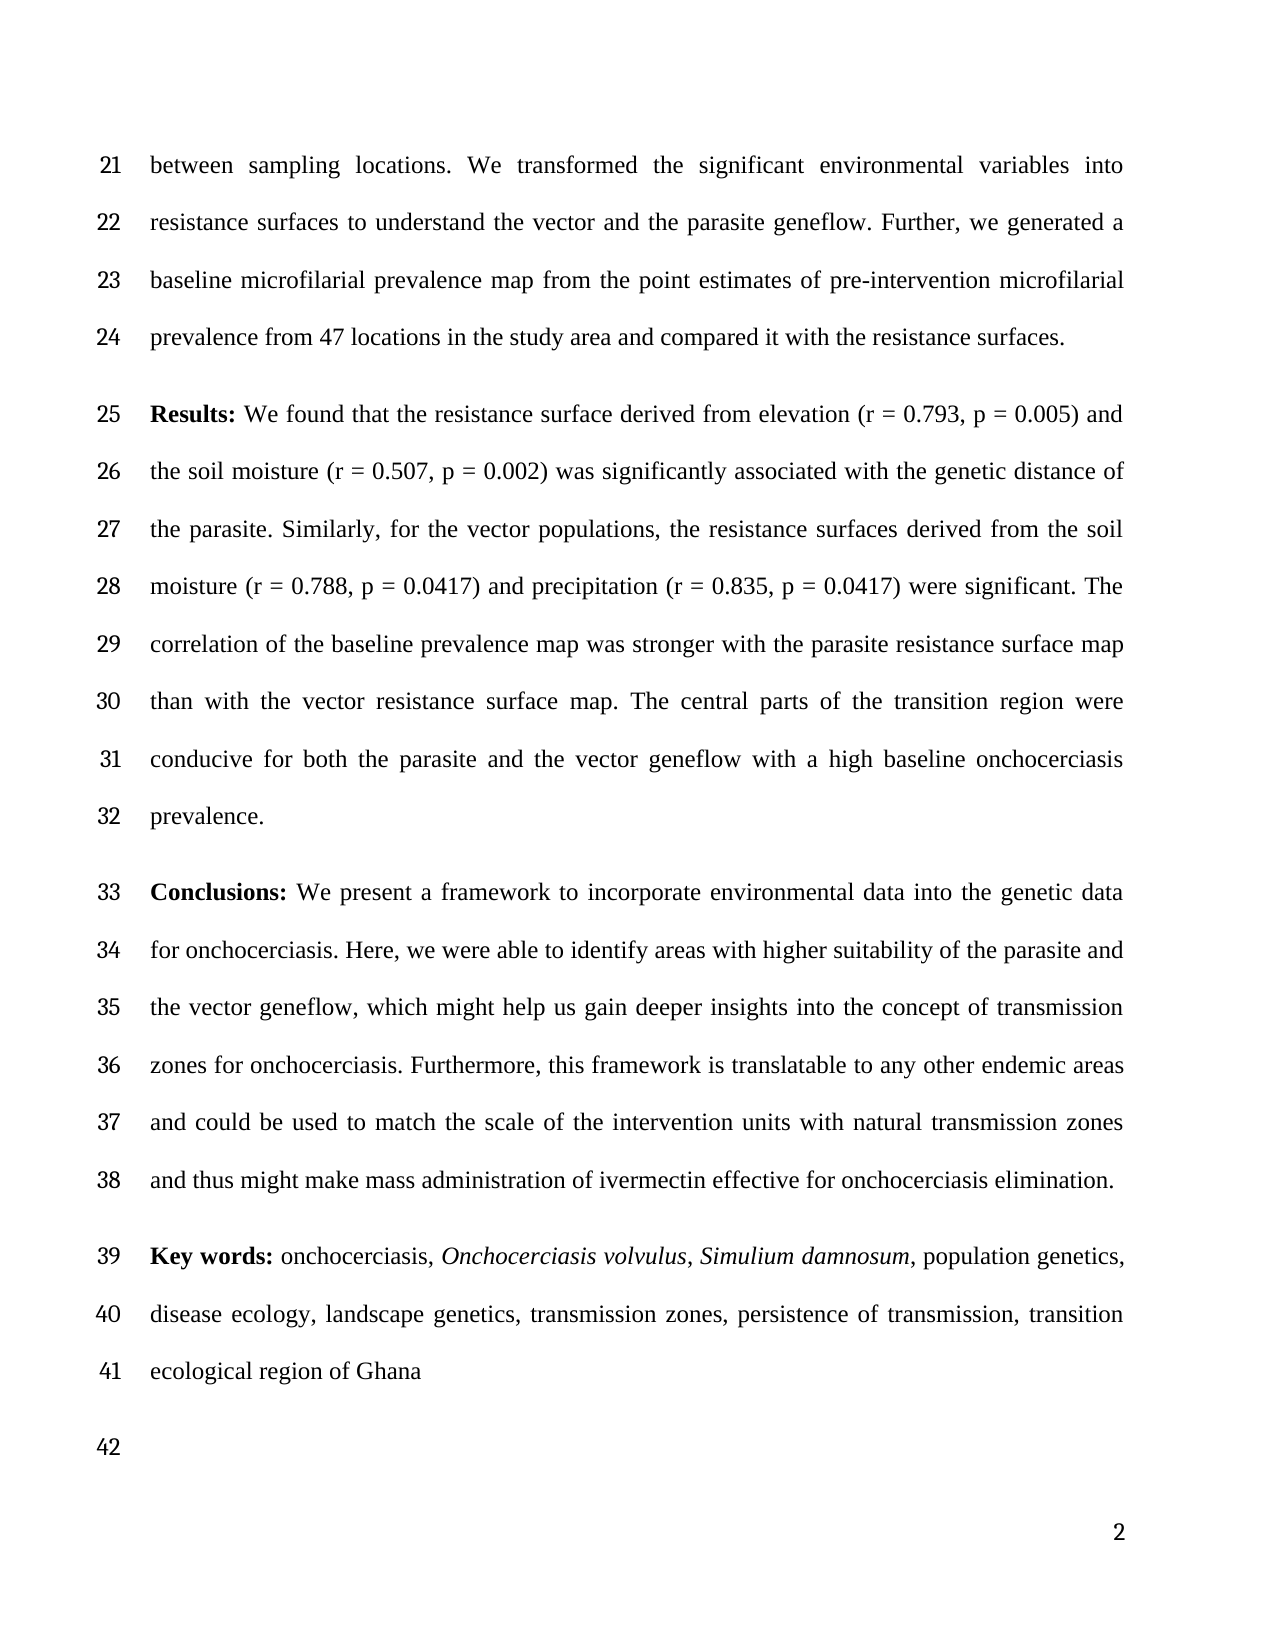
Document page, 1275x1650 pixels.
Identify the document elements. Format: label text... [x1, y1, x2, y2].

text Key words: onchocerciasis, Onchocerciasis volvulus, Simulium damnosum, population genetics, disease ecology, landscape genetics, transmission zones, persistence of transmission, transition ecological region of Ghana [150, 1241, 1125, 1385]
text Conclusions: We present a framework to incorporate environmental data into the genetic data for onchocerciasis. Here, we were able to identify areas with higher suitability of the parasite and the vector geneflow, which might help us gain deeper insights into the concept of transmission zones for onchocerciasis. Furthermore, this framework is translatable to any other endemic areas and could be used to match the scale of the intervention units with natural transmission zones and thus might make mass administration of ivermectin effective for onchocerciasis elimination. [150, 877, 1125, 1194]
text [150, 150, 1125, 351]
text Results: We found that the resistance surface derived from elevation (r = 0.793, p = 0.005) and the soil moisture (r = 0.507, p = 0.002) was significantly associated with the genetic distance of the parasite. Similarly, for the vector populations, the resistance surfaces derived from the soil moisture (r = 0.788, p = 0.0417) and precipitation (r = 0.835, p = 0.0417) were significant. The correlation of the baseline prevalence map was stronger with the parasite resistance surface map than with the vector resistance surface map. The central parts of the transition region were conducive for both the parasite and the vector geneflow with a high baseline onchocerciasis prevalence. [150, 399, 1125, 830]
